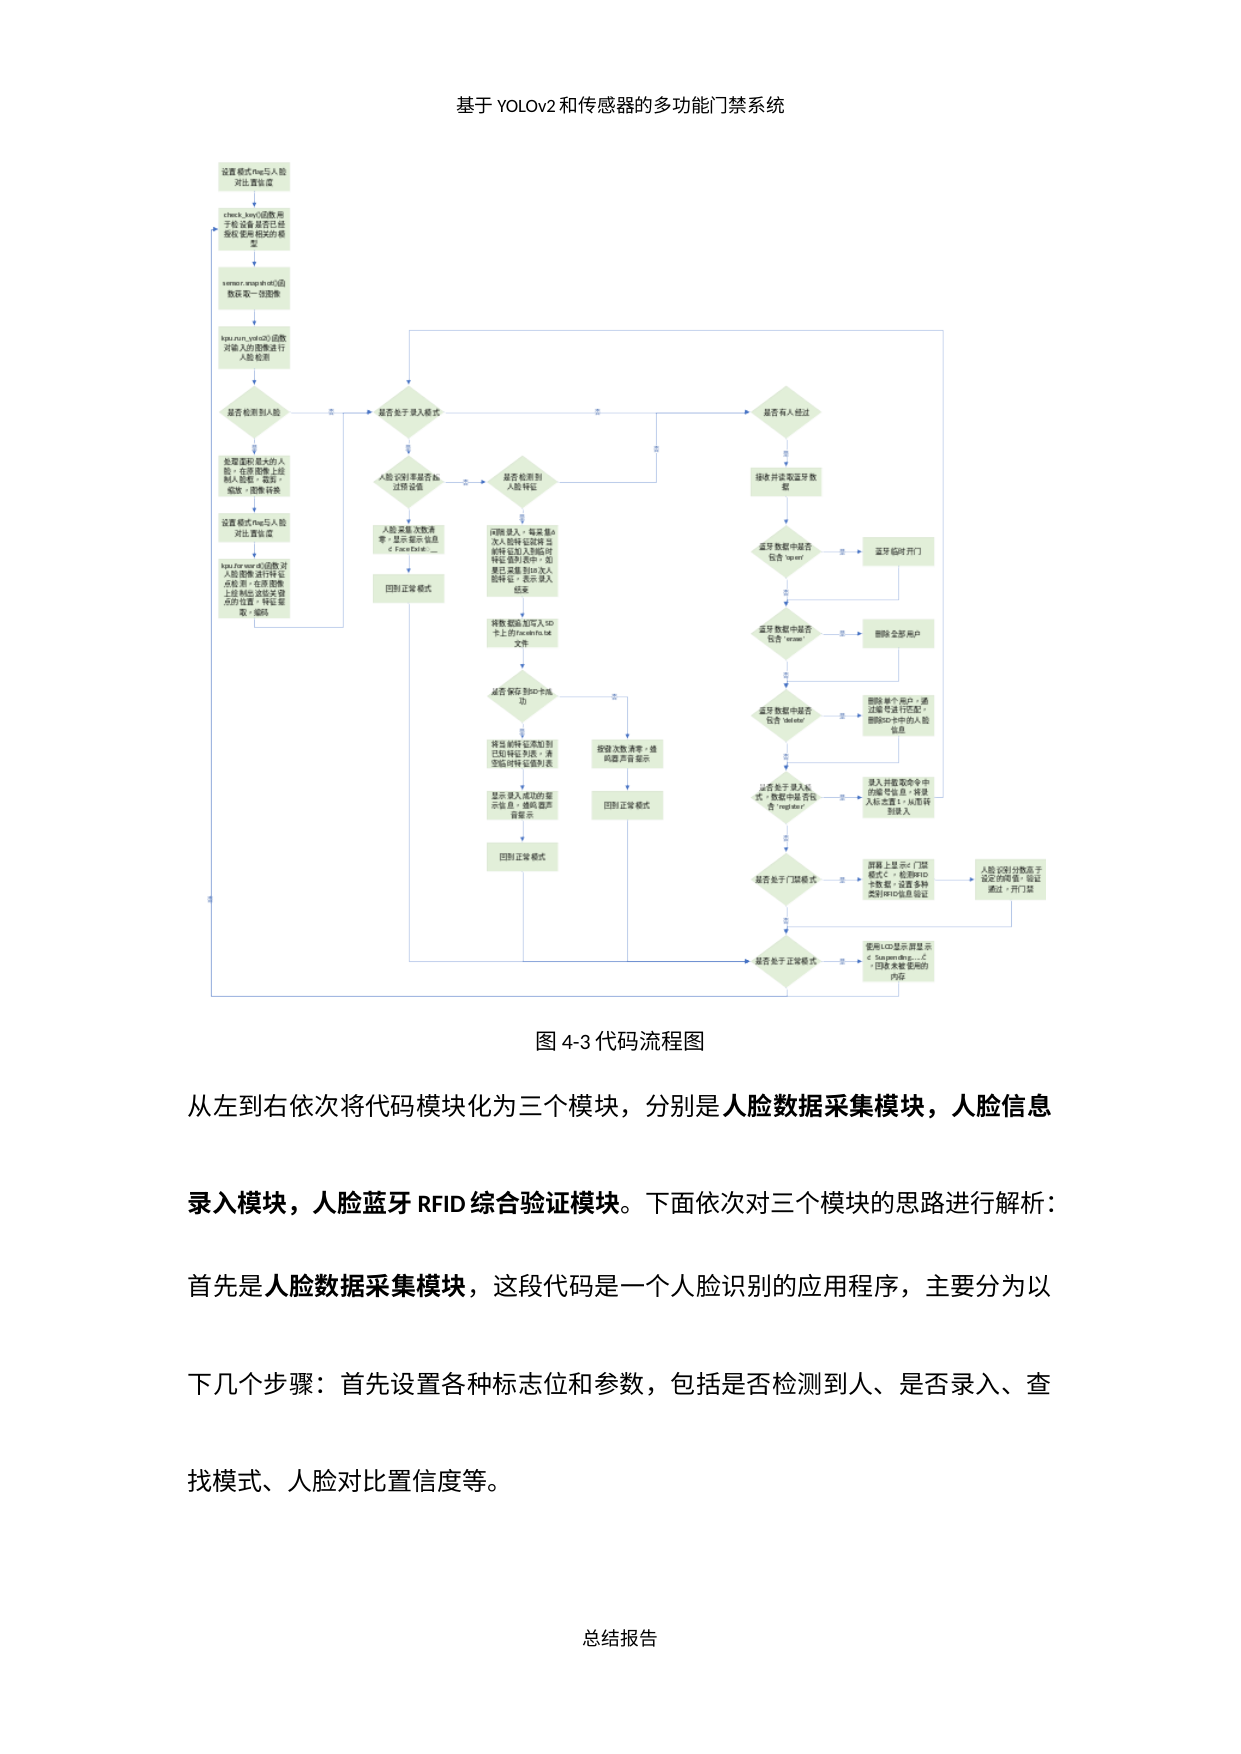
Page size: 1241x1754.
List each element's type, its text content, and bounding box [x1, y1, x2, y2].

text 从左到右依次将代码模块化为三个模块，分别是人脸数据采集模块，人脸信息录入模块，人脸蓝牙RFID综合验证模块。下面依次对三个模块的思路进行解析： [187, 1072, 1053, 1234]
text 图4-3 代码流程图 [187, 162, 1053, 1056]
text 首先是人脸数据采集模块，这段代码是一个人脸识别的应用程序，主要分为以下几个步骤：首先设置各种标志位和参数，包括是否检测到人、是否录入、查找模式、人脸对比置信度等。 [187, 1252, 1053, 1512]
